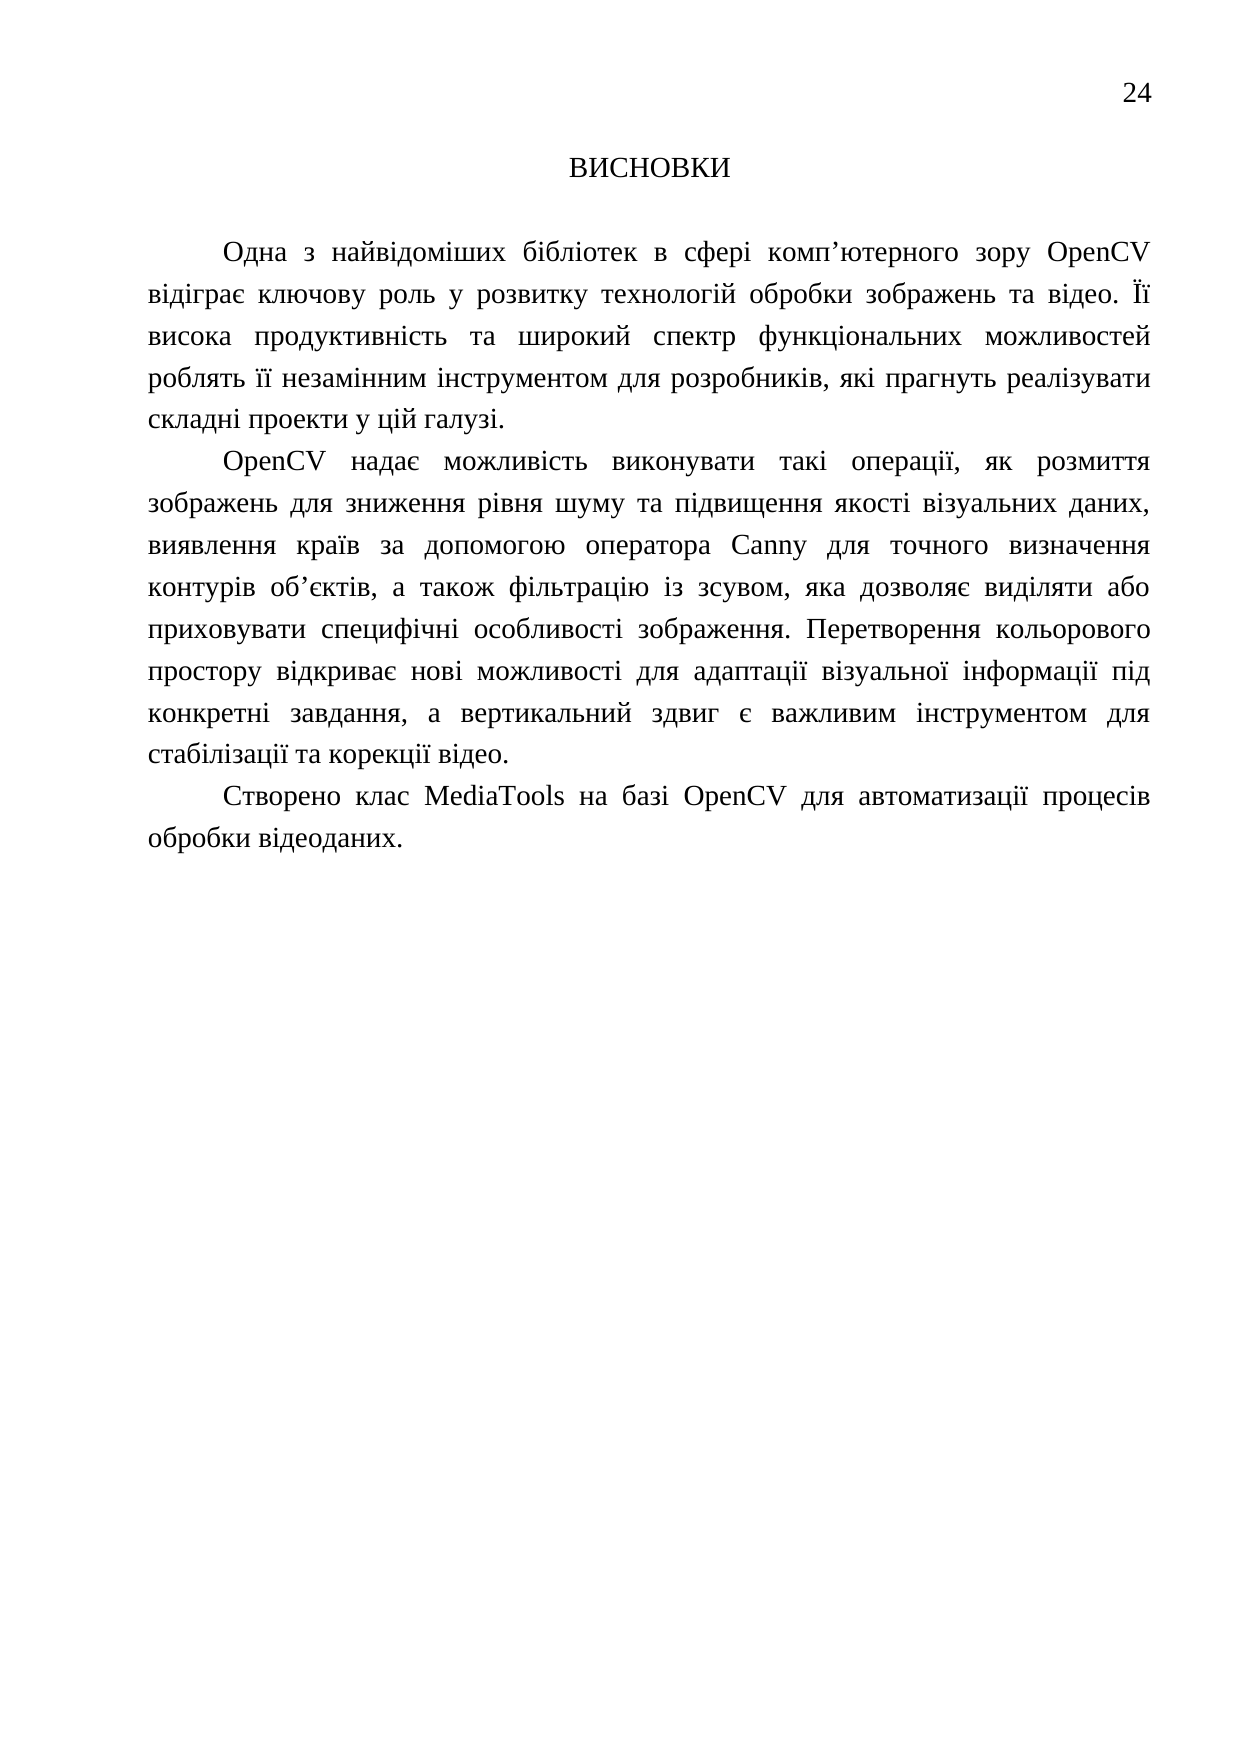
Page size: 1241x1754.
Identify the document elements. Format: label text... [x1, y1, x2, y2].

text Створено клас MediaTools на базі OpenCV для автоматизації процесів обробки відеоданих. [148, 778, 1152, 854]
text Одна з найвідоміших бібліотек в сфері компʼютерного зору OpenCV відіграє ключову роль у розвитку технологій обробки зображень та відео. Її висока продуктивність та широкий спектр функціональних можливостей роблять її незамінним інструментом для розробників, які прагнуть реалізувати складні проекти у цій галузі. [148, 234, 1152, 435]
text OpenCV надає можливість виконувати такі операції, як розмиття зображень для зниження рівня шуму та підвищення якості візуальних даних, виявлення країв за допомогою оператора Canny для точного визначення контурів об’єктів, а також фільтрацію із зсувом, яка дозволяє виділяти або приховувати специфічні особливості зображення. Перетворення кольорового простору відкриває нові можливості для адаптації візуальної інформації під конкретні завдання, а вертикальний здвиг є важливим інструментом для стабілізації та корекції відео. [148, 443, 1152, 770]
subtitle Висновки [148, 150, 1152, 184]
